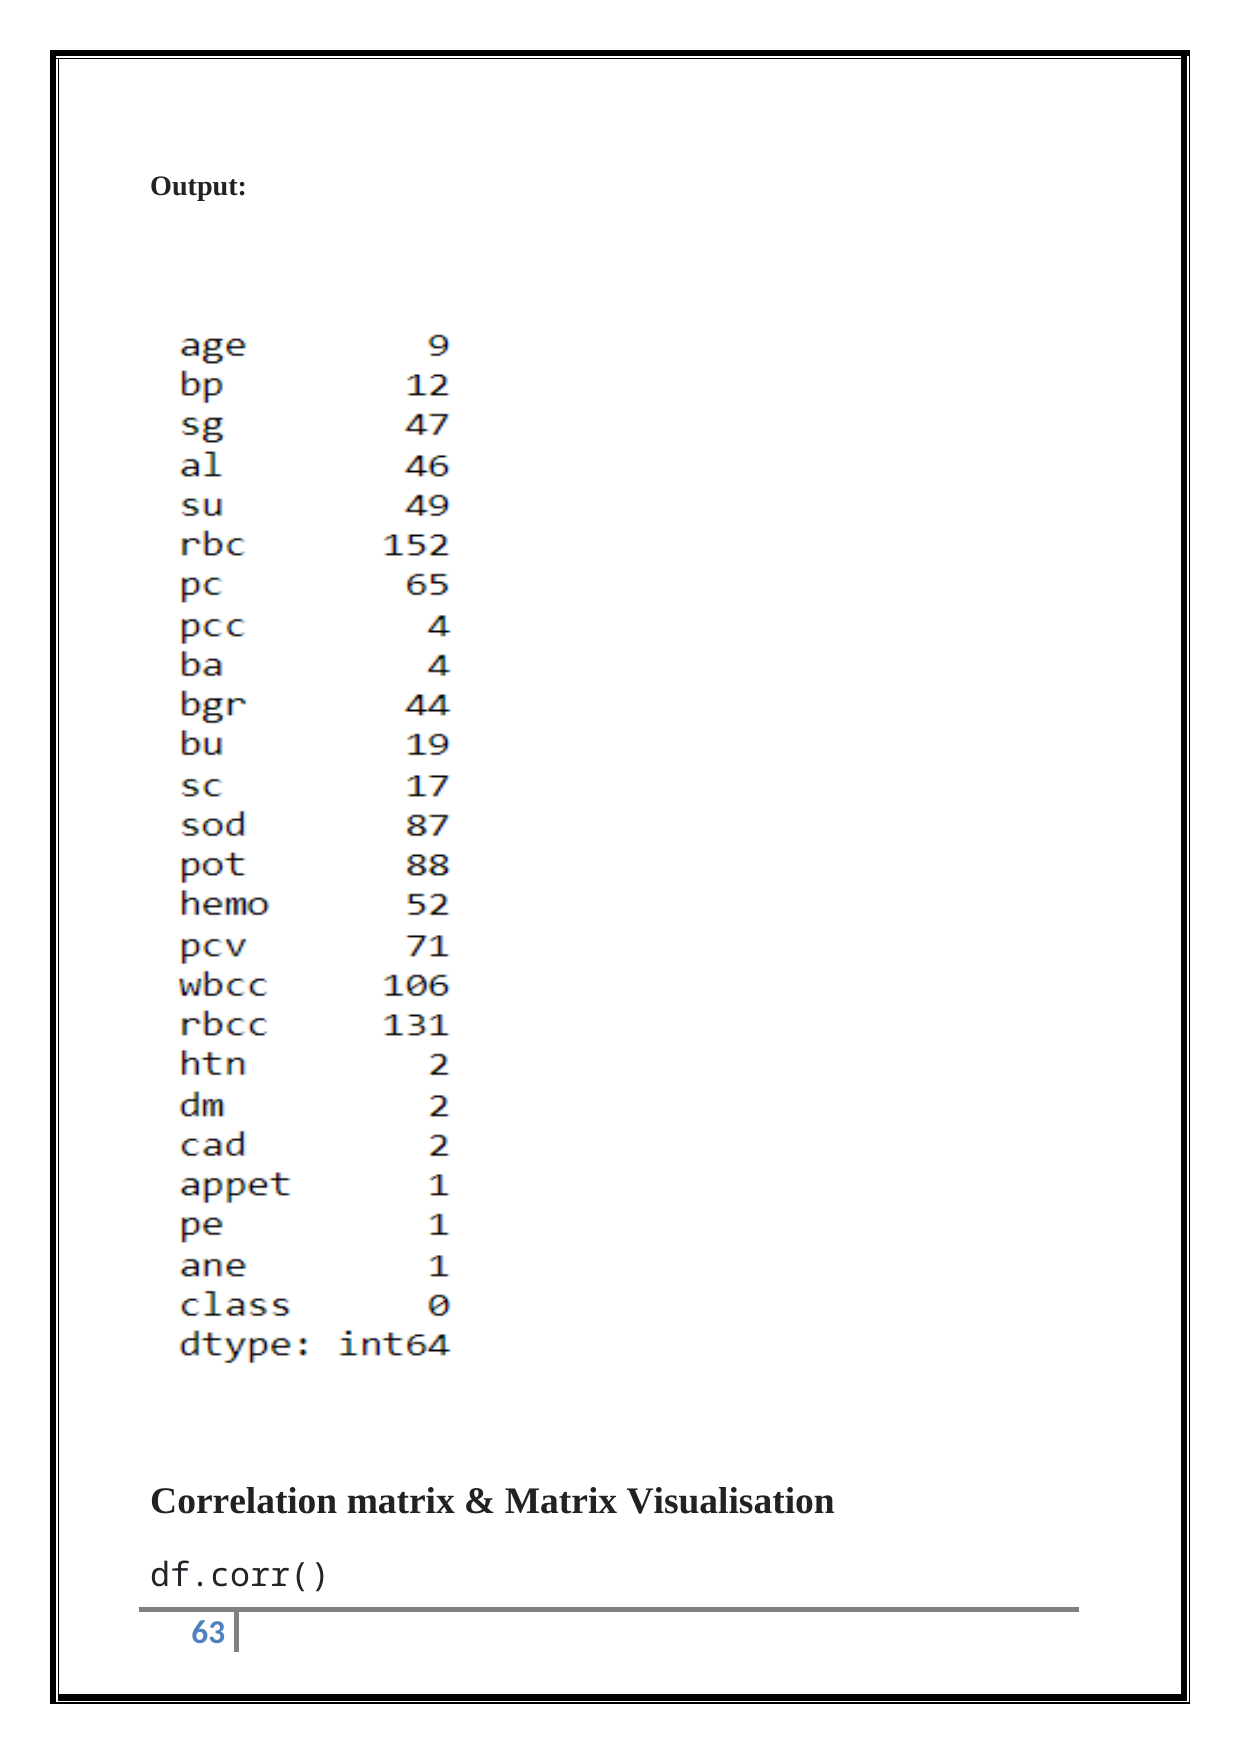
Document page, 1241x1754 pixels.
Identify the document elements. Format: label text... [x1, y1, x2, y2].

picture [150, 311, 1114, 1382]
text Output: [150, 150, 1090, 202]
text df.corr() [150, 1551, 1090, 1597]
subtitle Correlation matrix & Matrix Visualisation [150, 1479, 1090, 1522]
